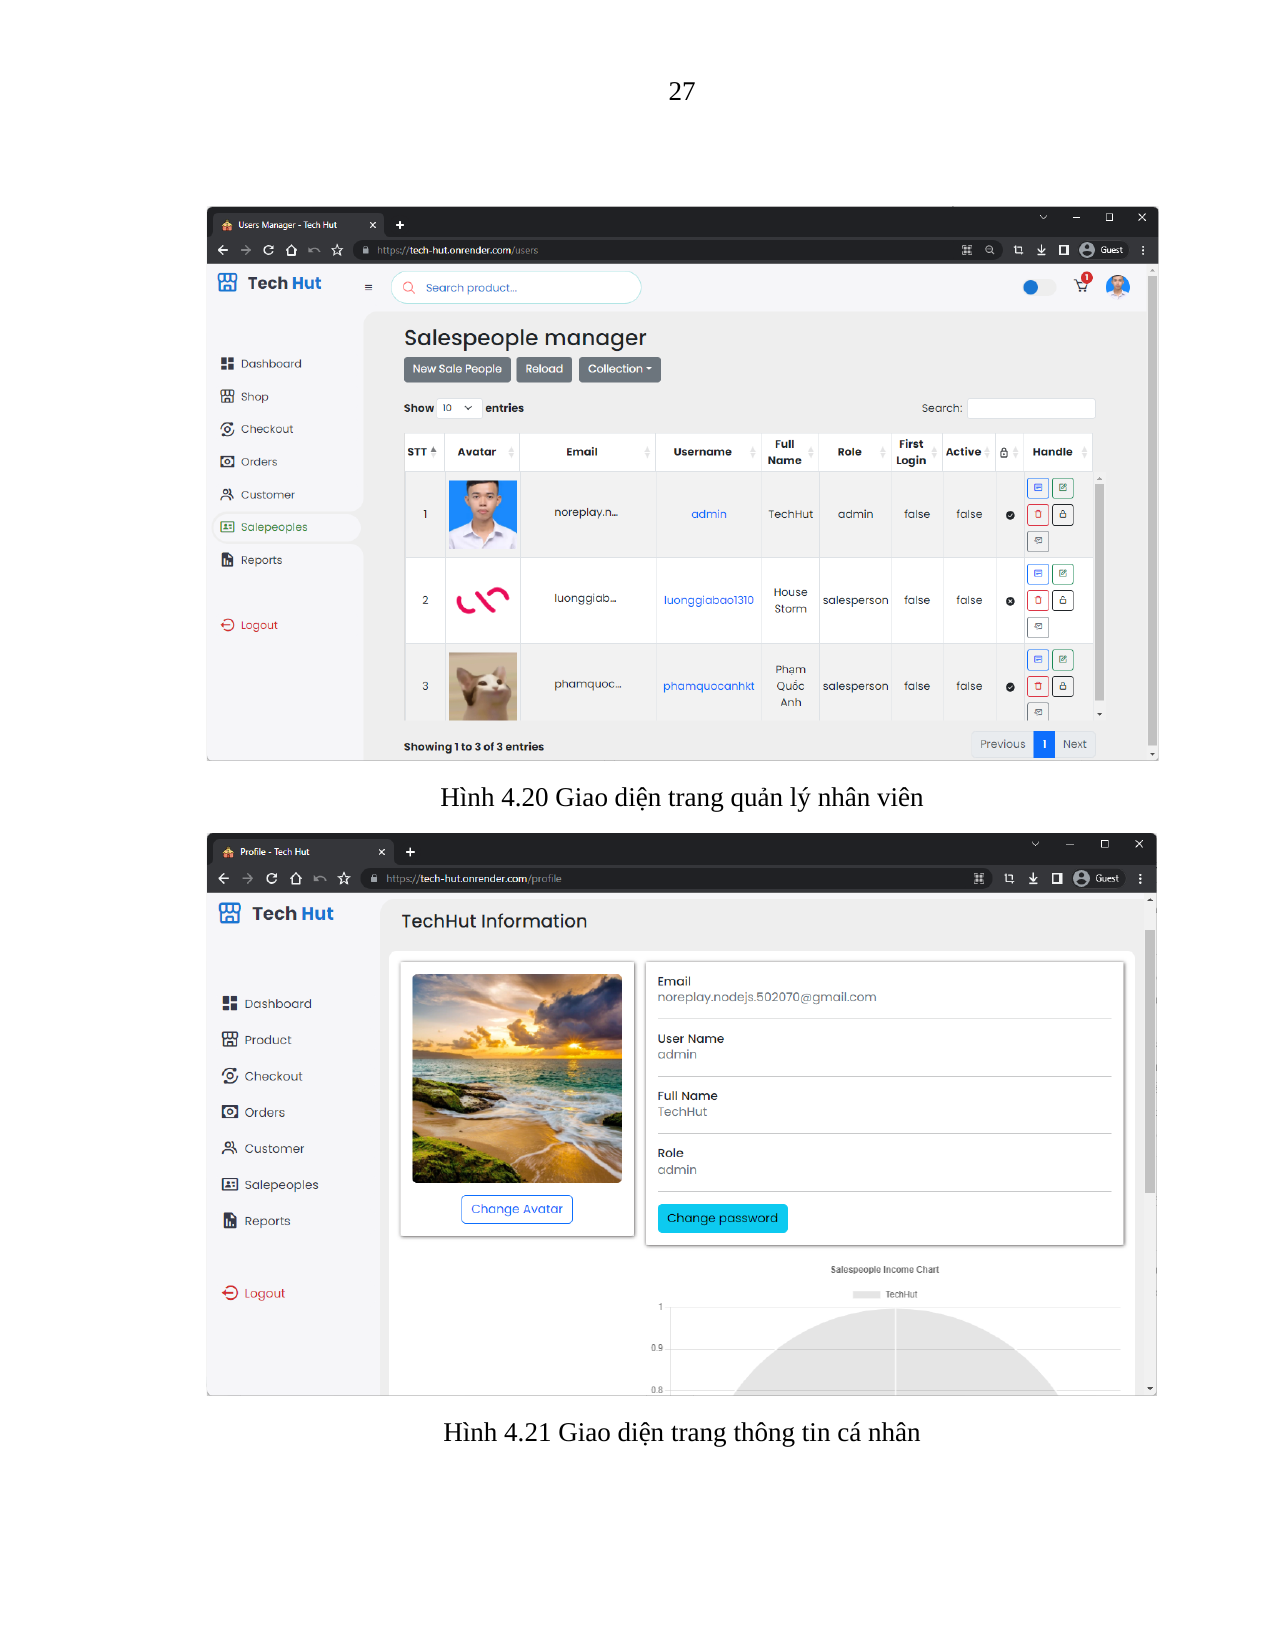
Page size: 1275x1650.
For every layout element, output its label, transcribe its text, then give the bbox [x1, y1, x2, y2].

picture [206, 833, 1157, 1396]
picture [206, 206, 1159, 761]
